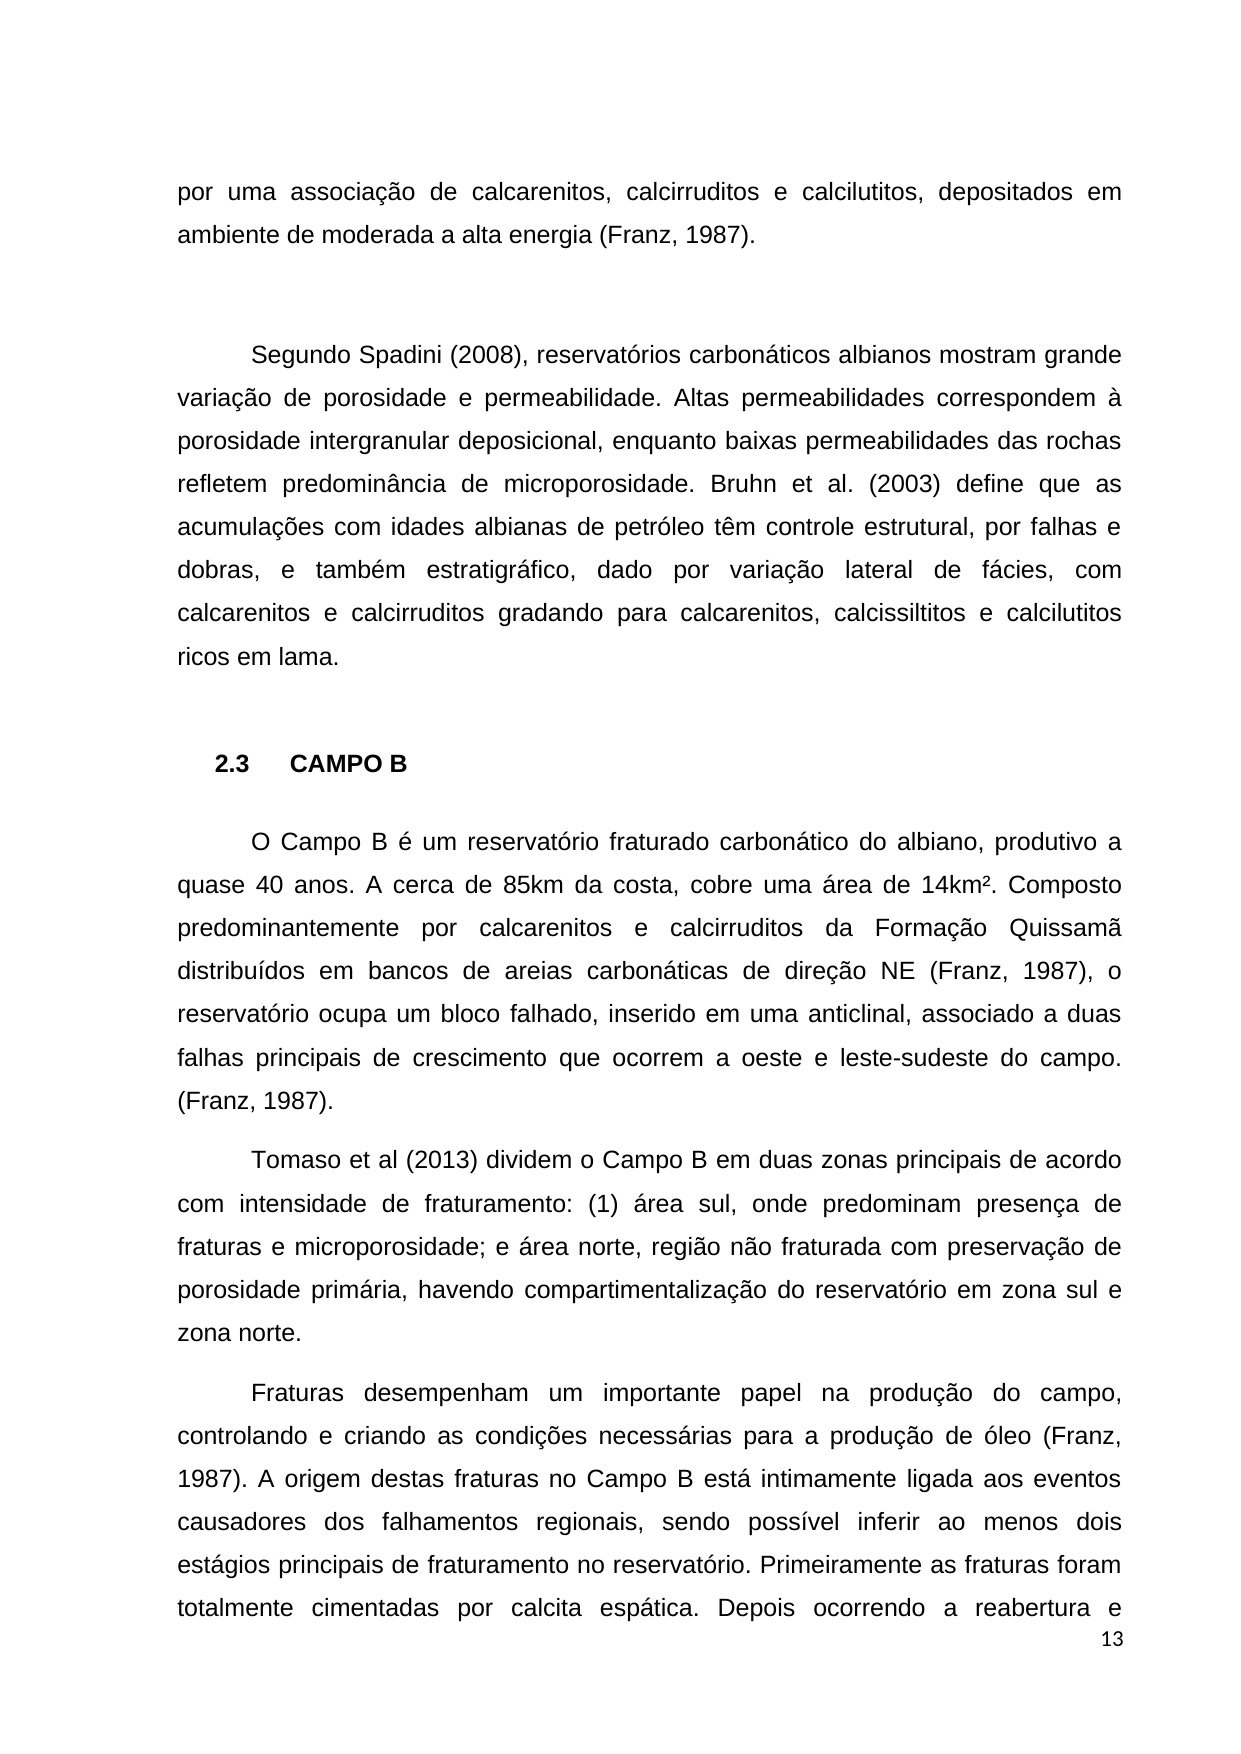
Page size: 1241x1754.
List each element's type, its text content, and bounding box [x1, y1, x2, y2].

text Segundo Spadini (2008), reservatórios carbonáticos albianos mostram grande variação de porosidade e permeabilidade. Altas permeabilidades correspondem à porosidade intergranular deposicional, enquanto baixas permeabilidades das rochas refletem predominância de microporosidade. Bruhn et al. (2003) define que as acumulações com idades albianas de petróleo têm controle estrutural, por falhas e dobras, e também estratigráfico, dado por variação lateral de fácies, com calcarenitos e calcirruditos gradando para calcarenitos, calcissiltitos e calcilutitos ricos em lama. [177, 340, 1123, 670]
list CAMPO B [214, 749, 1123, 808]
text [177, 1378, 1123, 1622]
text Tomaso et al (2013) dividem o Campo B em duas zonas principais de acordo com intensidade de fraturamento: (1) área sul, onde predominam presença de fraturas e microporosidade; e área norte, região não fraturada com preservação de porosidade primária, havendo compartimentalização do reservatório em zona sul e zona norte. [177, 1145, 1123, 1347]
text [177, 177, 1123, 249]
text O Campo B é um reservatório fraturado carbonático do albiano, produtivo a quase 40 anos. A cerca de 85km da costa, cobre uma área de 14km². Composto predominantemente por calcarenitos e calcirruditos da Formação Quissamã distribuídos em bancos de areias carbonáticas de direção NE (Franz, 1987), o reservatório ocupa um bloco falhado, inserido em uma anticlinal, associado a duas falhas principais de crescimento que ocorrem a oeste e leste-sudeste do campo. (Franz, 1987). [177, 827, 1123, 1114]
